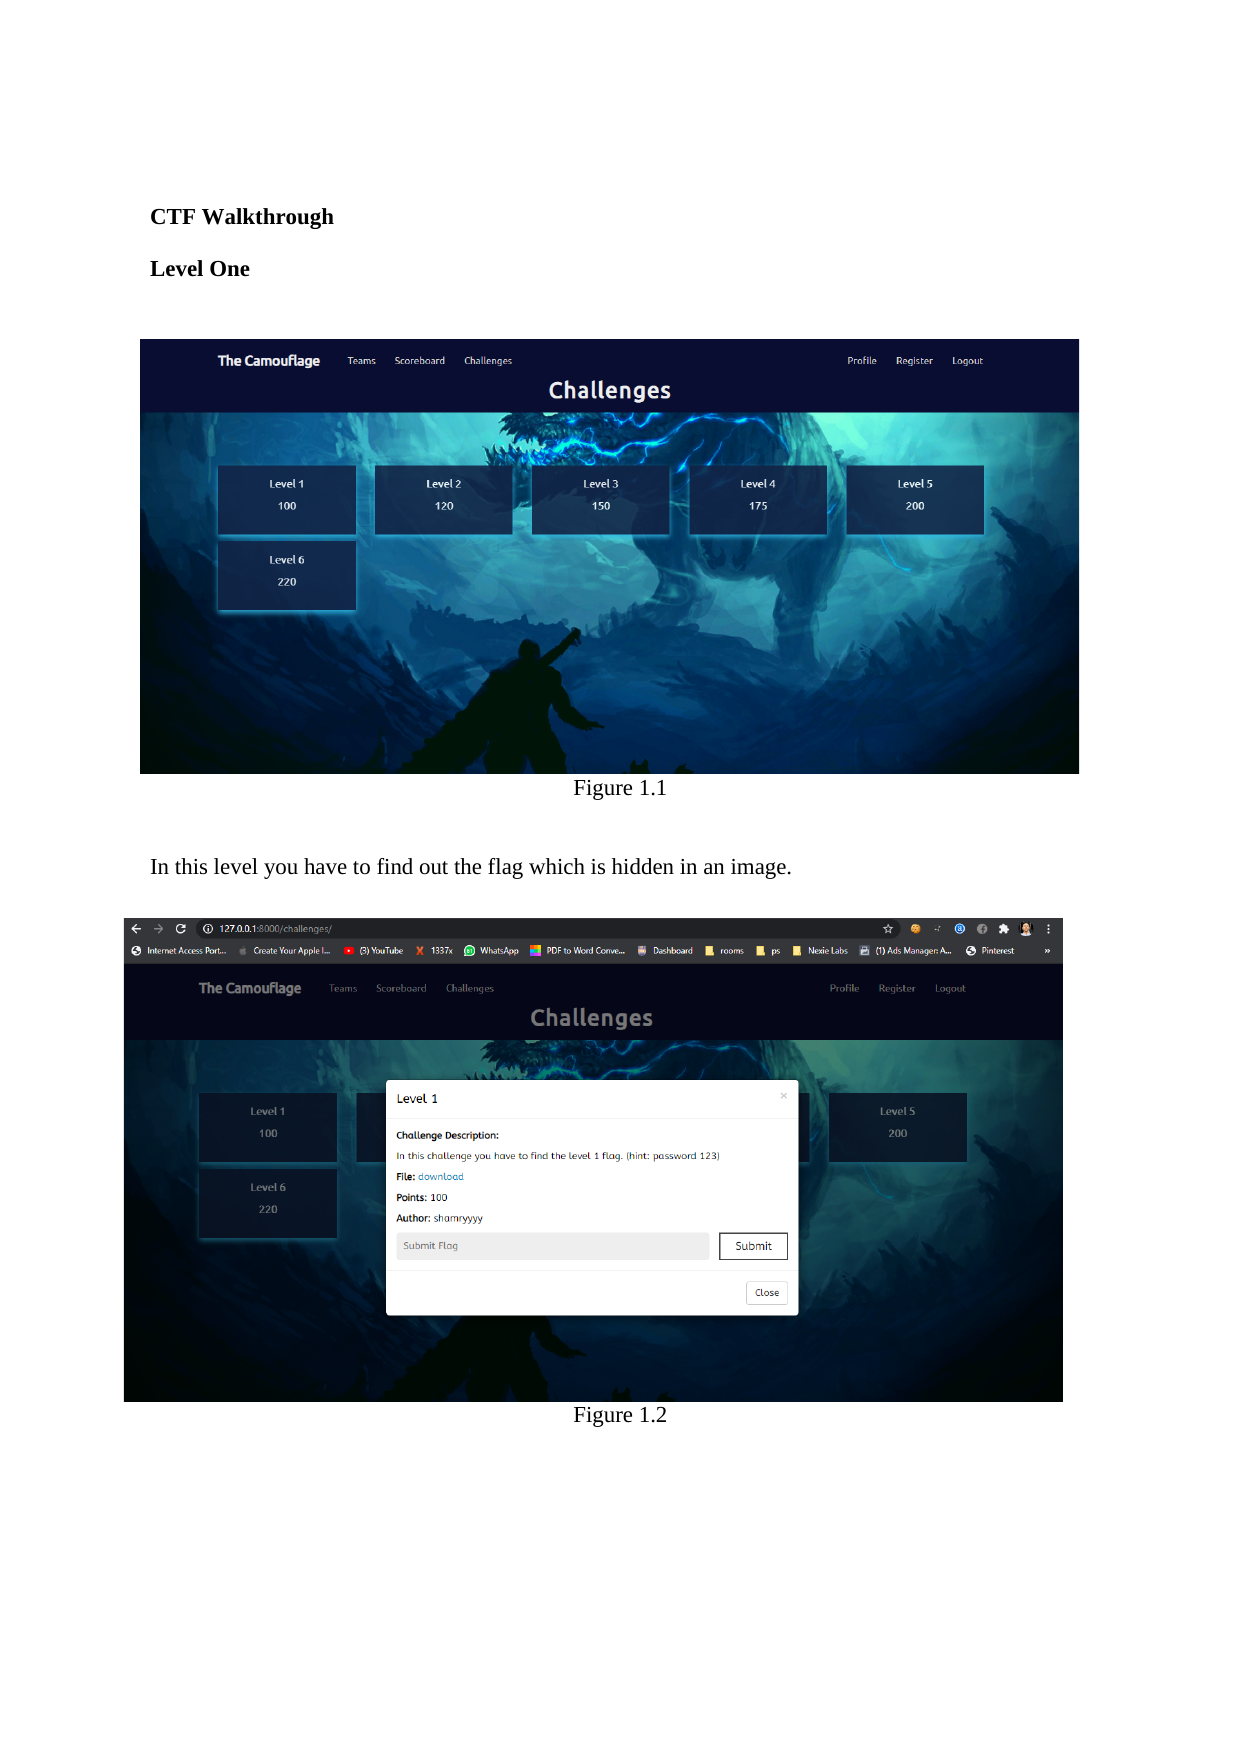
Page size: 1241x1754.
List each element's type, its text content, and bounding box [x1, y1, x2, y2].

text Level One [150, 255, 1090, 282]
text CTF Walkthrough [150, 203, 1090, 229]
text In this level you have to find out the flag which is hidden in an image. [150, 853, 1090, 879]
picture [140, 339, 1080, 774]
picture [123, 918, 1063, 1402]
